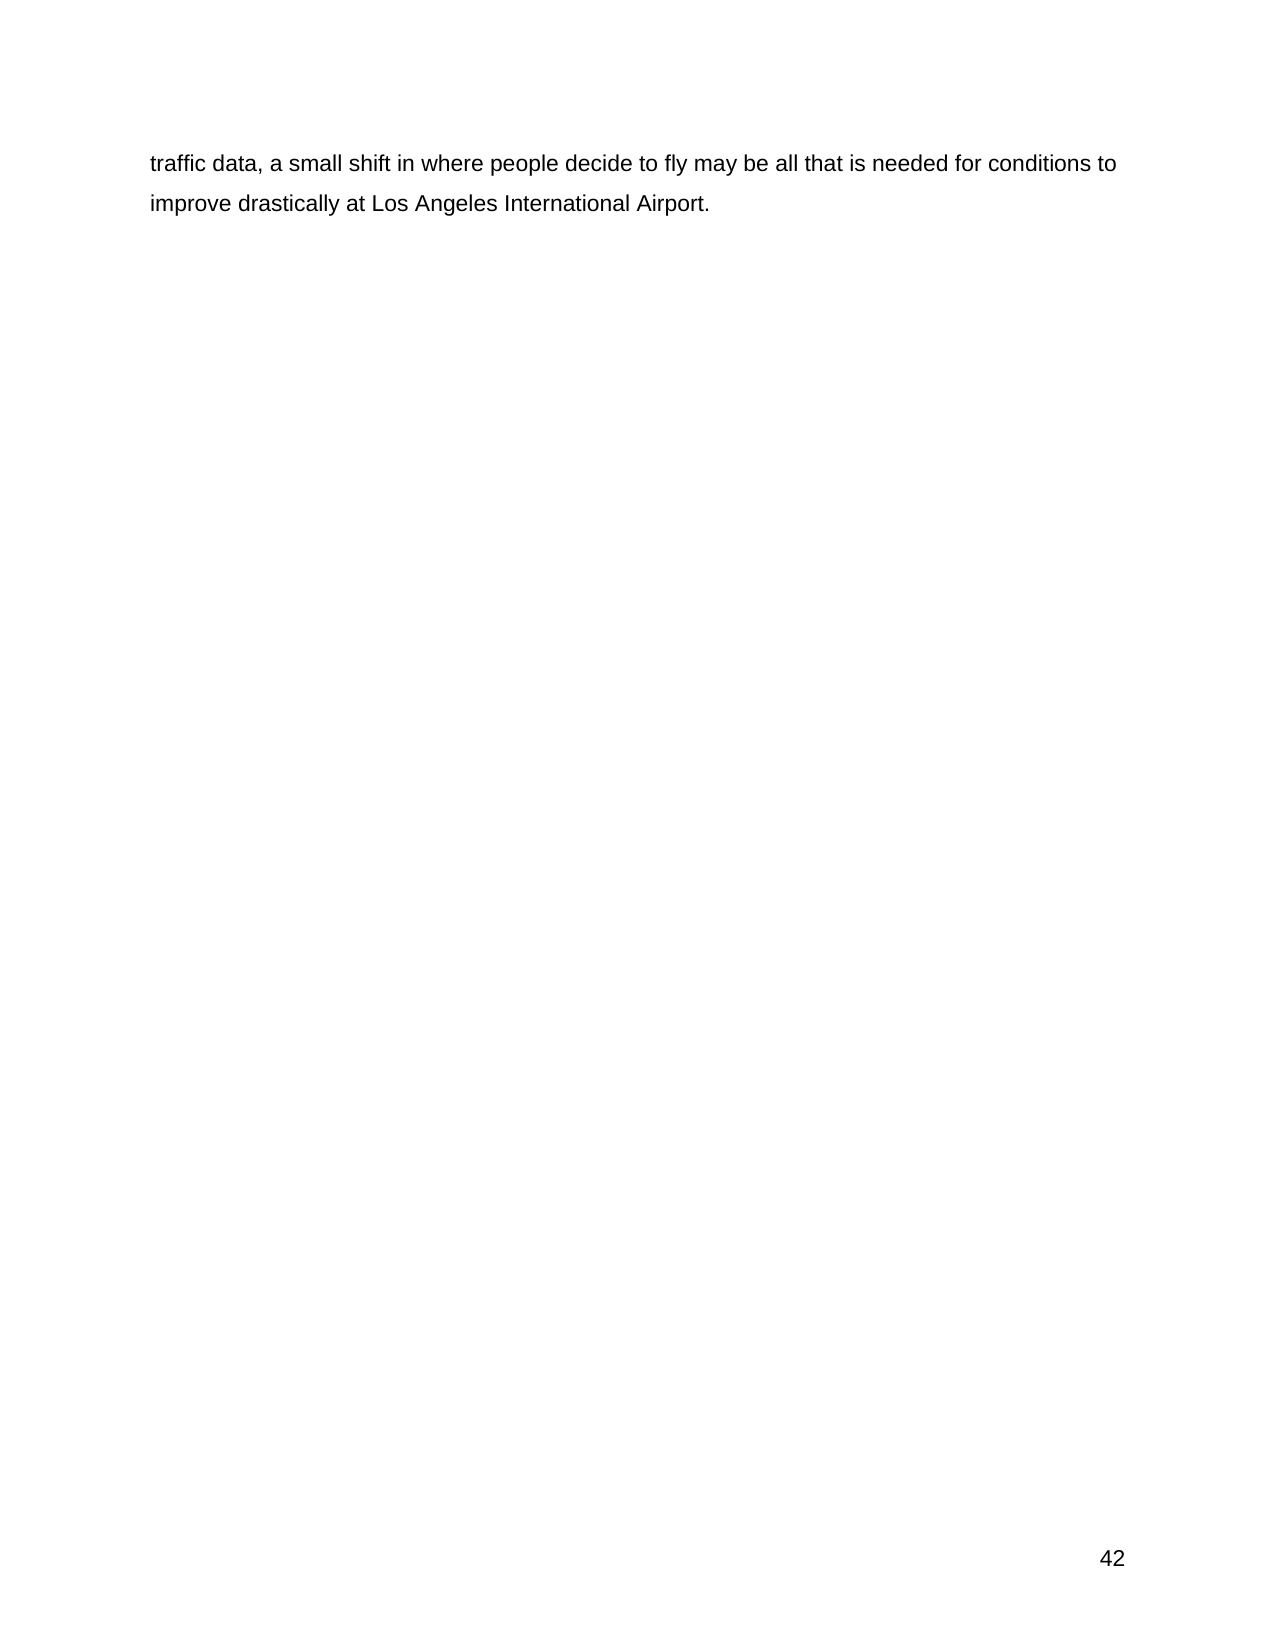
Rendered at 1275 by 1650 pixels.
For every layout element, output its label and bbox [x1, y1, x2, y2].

text [150, 150, 1125, 216]
